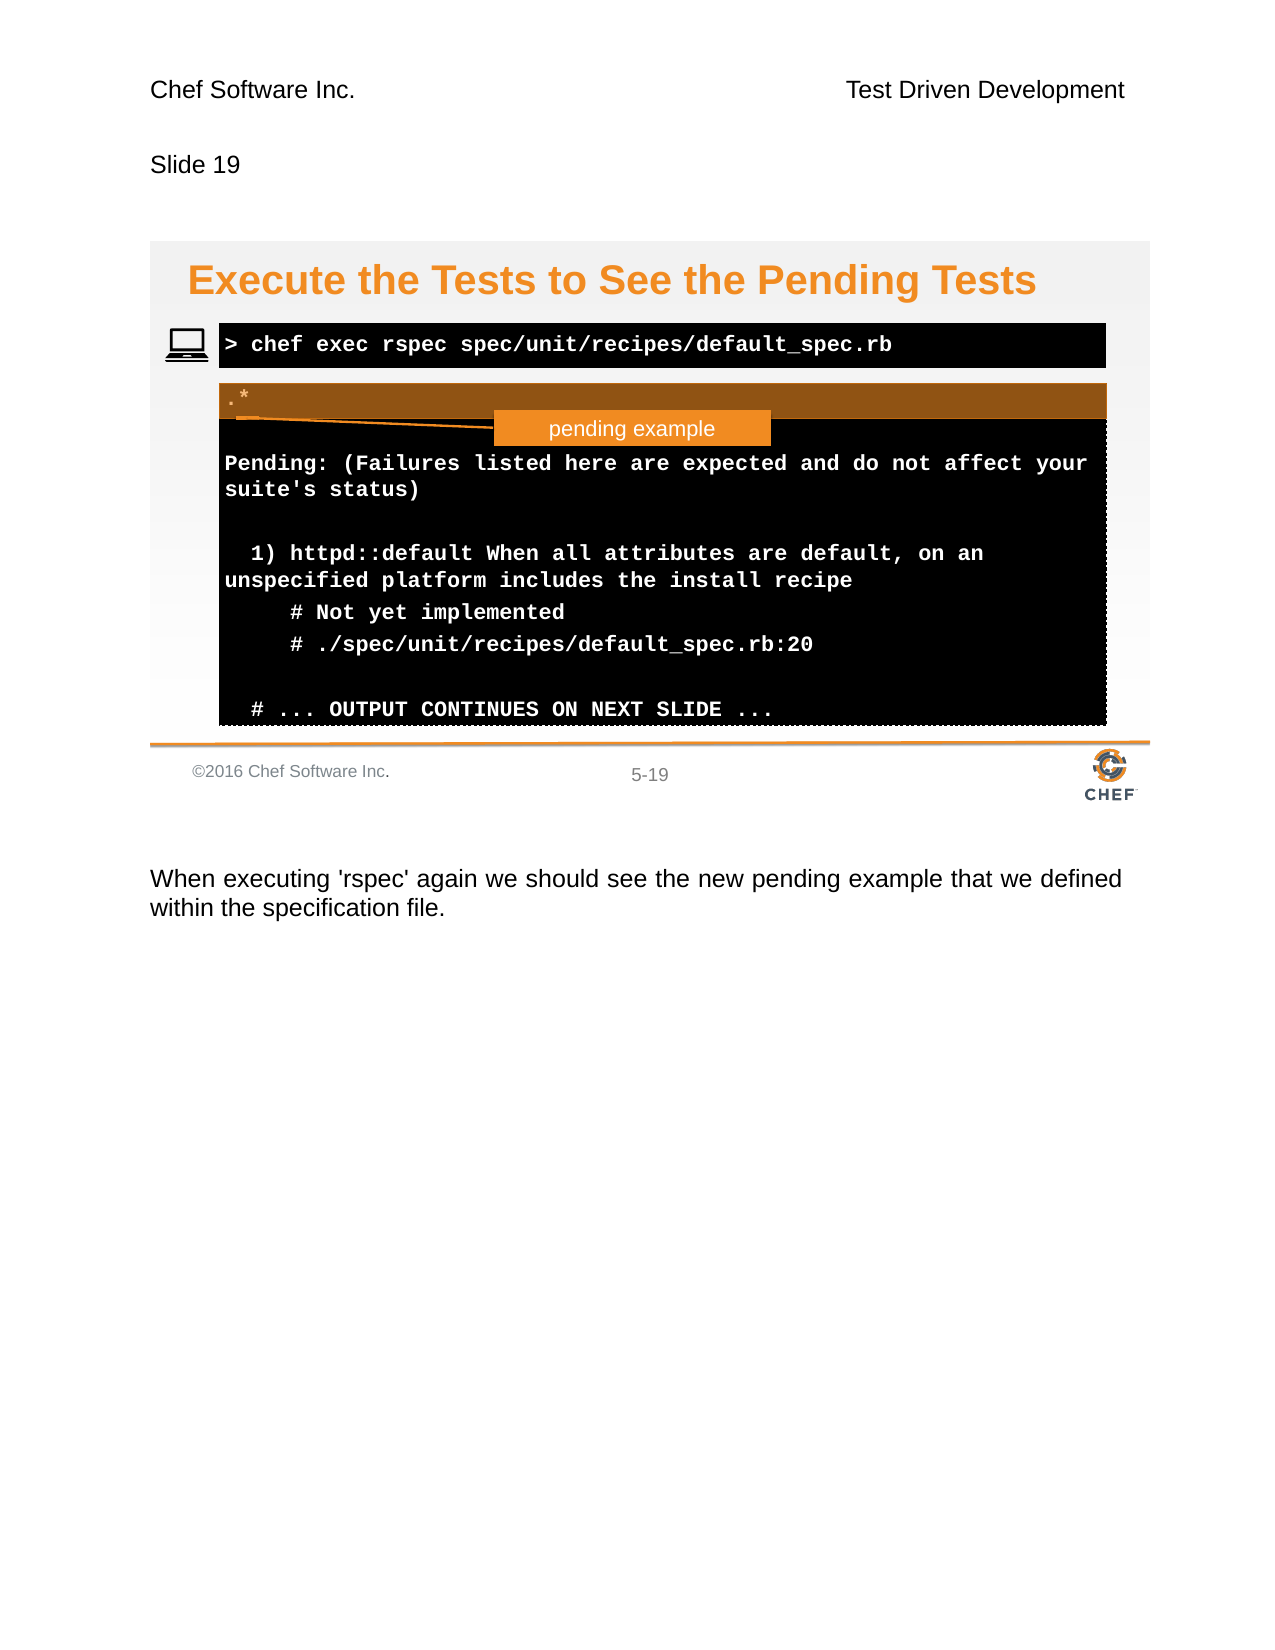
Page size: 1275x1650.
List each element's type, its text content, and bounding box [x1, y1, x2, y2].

text Slide 19 [150, 150, 1125, 179]
text When executing 'rspec' again we should see the new pending example that we defined within the specification file. [150, 864, 1125, 921]
